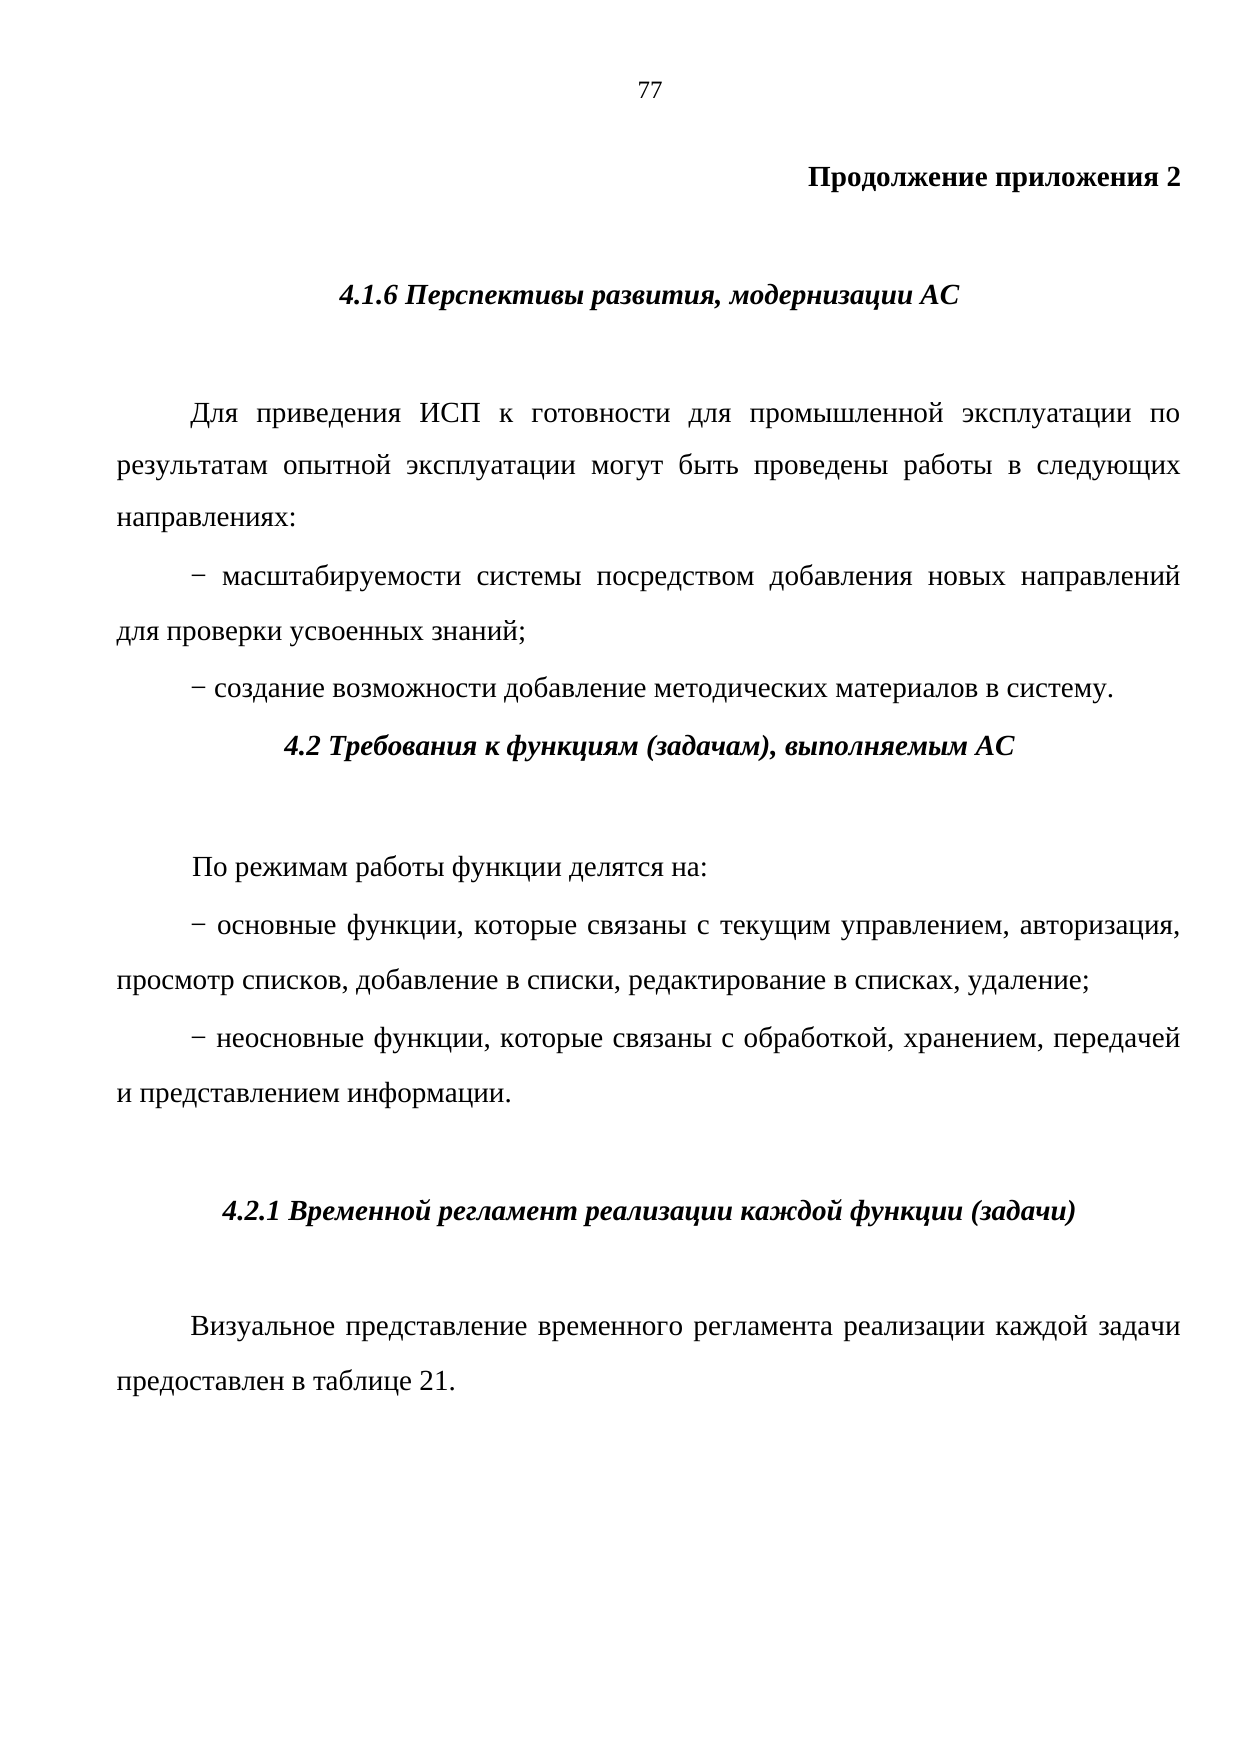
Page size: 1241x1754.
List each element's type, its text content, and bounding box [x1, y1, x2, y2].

subtitle 4.2.1 Временной регламент реализации каждой функции (задачи) [120, 1193, 1179, 1227]
text − создание возможности добавление методических материалов в систему. [116, 671, 1181, 704]
text По режимам работы функции делятся на: [192, 849, 1181, 882]
subtitle 4.2 Требования к функциям (задачам), выполняемым АС [120, 728, 1179, 762]
text − неосновные функции, которые связаны с обработкой, хранением, передачей и представлением информации. [116, 1020, 1181, 1109]
text − основные функции, которые связаны с текущим управлением, авторизация, просмотр списков, добавление в списки, редактирование в списках, удаление; [116, 907, 1181, 996]
text Для приведения ИСП к готовности для промышленной эксплуатации по результатам опытной эксплуатации могут быть проведены работы в следующих направлениях: [116, 395, 1181, 533]
subtitle Продолжение приложения 2 4.1.6 Перспективы развития, модернизации АС [339, 159, 1181, 310]
text Визуальное представление временного регламента реализации каждой задачи предоставлен в таблице 21. [116, 1308, 1181, 1396]
text − масштабируемости системы посредством добавления новых направлений для проверки усвоенных знаний; [116, 558, 1181, 646]
